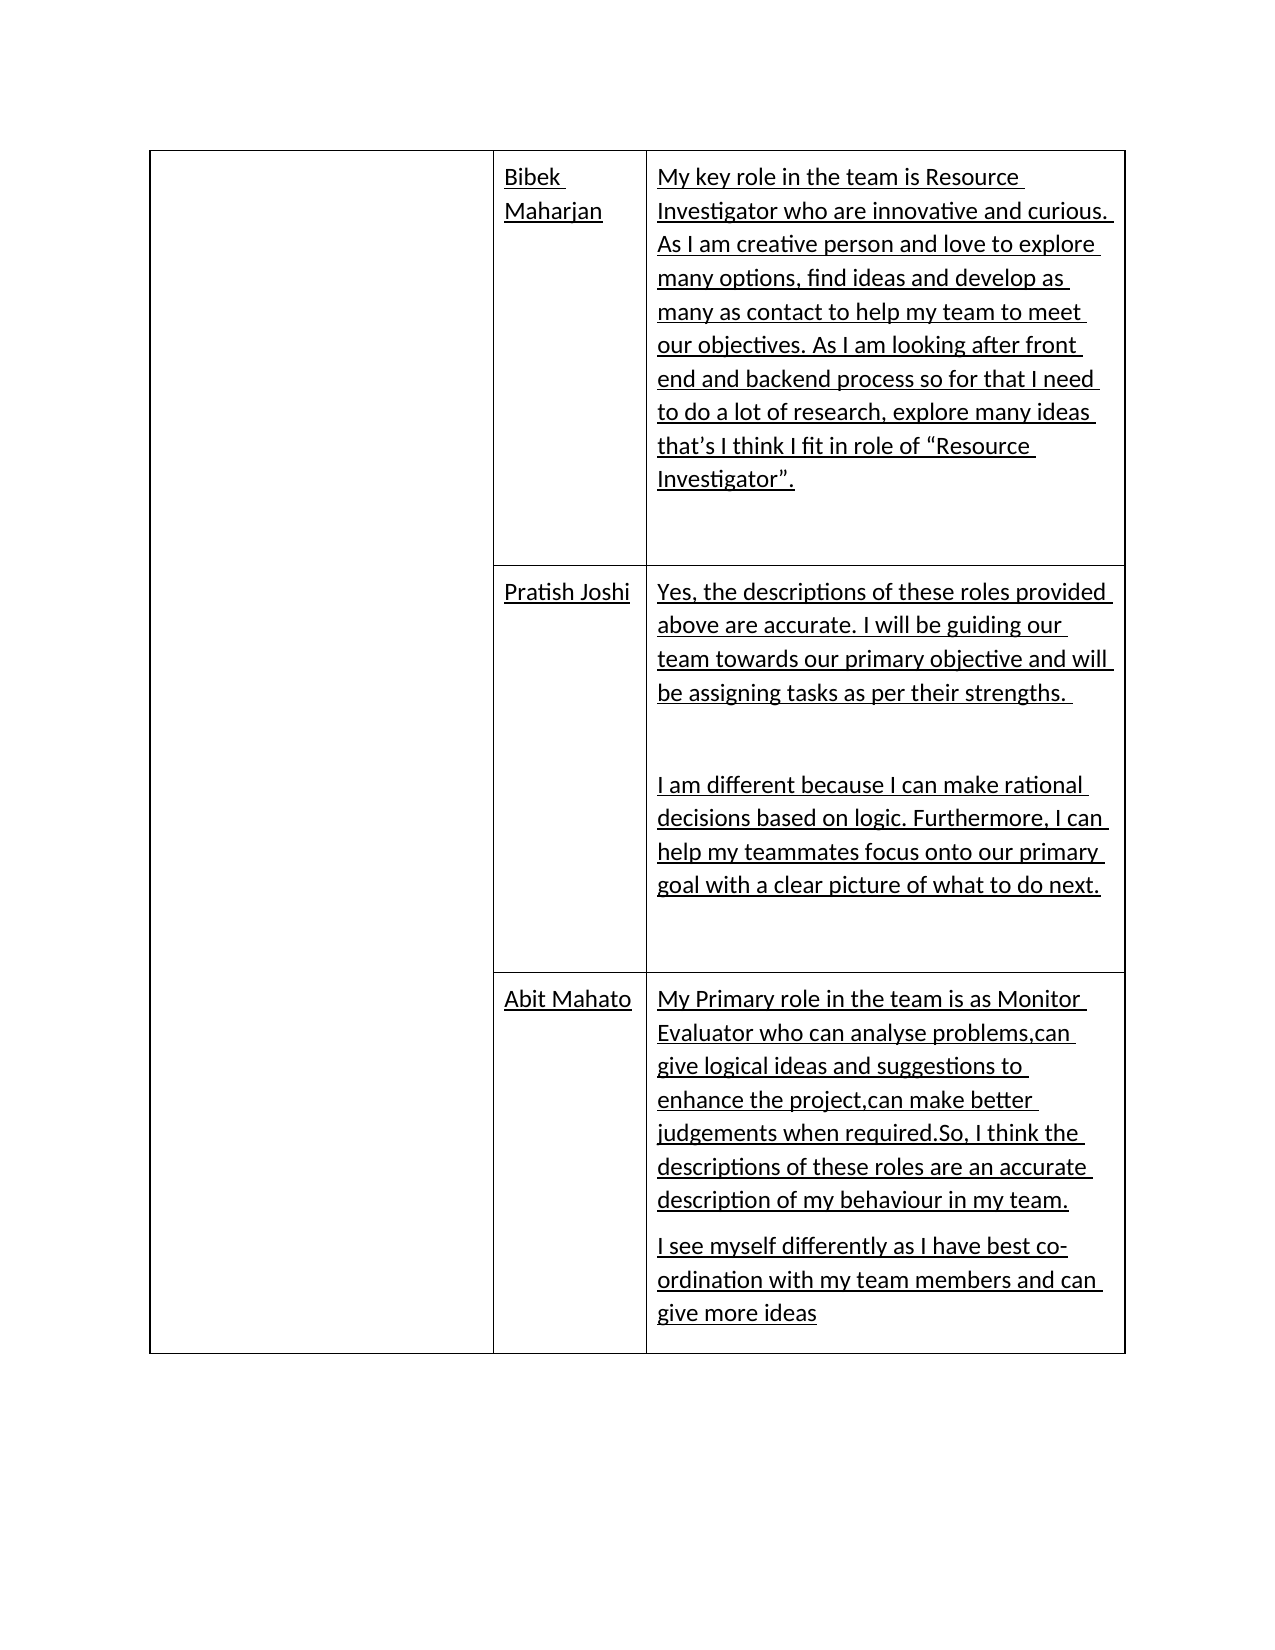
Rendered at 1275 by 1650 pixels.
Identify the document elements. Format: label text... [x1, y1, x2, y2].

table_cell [151, 151, 493, 1353]
table_cell Abit Mahato [494, 973, 646, 1353]
table_cell Bibek Maharjan [494, 151, 646, 564]
table_cell Pratish Joshi [494, 566, 646, 972]
table_cell My Primary role in the team is as Monitor Evaluator who can analyse problems,can give logical ideas and suggestions to enhance the project,can make better judgements when required.So, I think the descriptions of these roles are an accurate description of my behaviour in my team. I see myself differently as I have best co-ordination with my team members and can give more ideas [647, 973, 1124, 1353]
table_cell My key role in the team is Resource Investigator who are innovative and curious. As I am creative person and love to explore many options, find ideas and develop as many as contact to help my team to meet our objectives. As I am looking after front end and backend process so for that I need to do a lot of research, explore many ideas that’s I think I fit in role of “Resource Investigator”. [647, 151, 1124, 564]
table_cell Yes, the descriptions of these roles provided above are accurate. I will be guiding our team towards our primary objective and will be assigning tasks as per their strengths. I am different because I can make rational decisions based on logic. Furthermore, I can help my teammates focus onto our primary goal with a clear picture of what to do next. [647, 566, 1124, 972]
